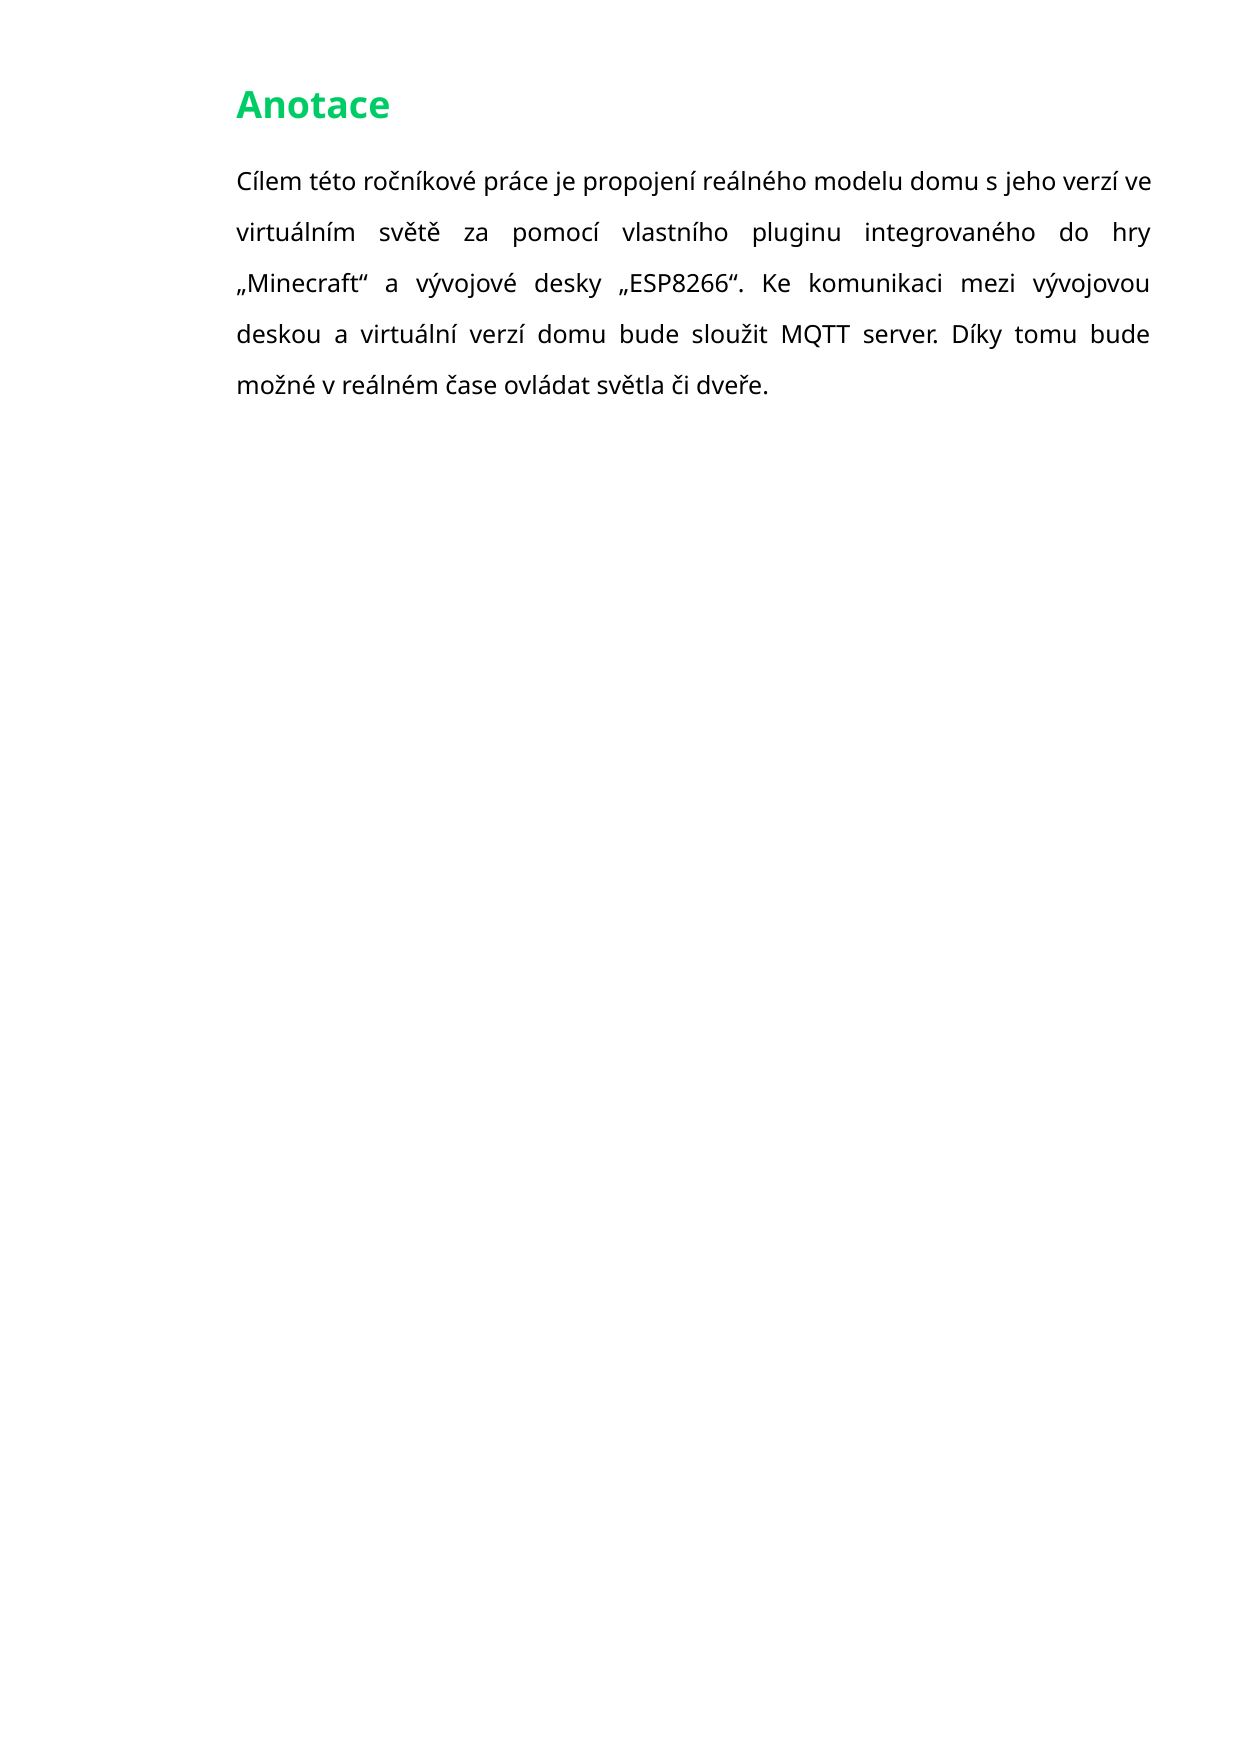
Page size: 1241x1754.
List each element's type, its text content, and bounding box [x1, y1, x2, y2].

text Cílem této ročníkové práce je propojení reálného modelu domu s jeho verzí ve virtuálním světě za pomocí vlastního pluginu integrovaného do hry „Minecraft“ a vývojové desky „ESP8266“. Ke komunikaci mezi vývojovou deskou a virtuální verzí domu bude sloužit MQTT server. Díky tomu bude možné v reálném čase ovládat světla či dveře. [236, 163, 1152, 401]
subtitle Anotace [236, 78, 1152, 129]
